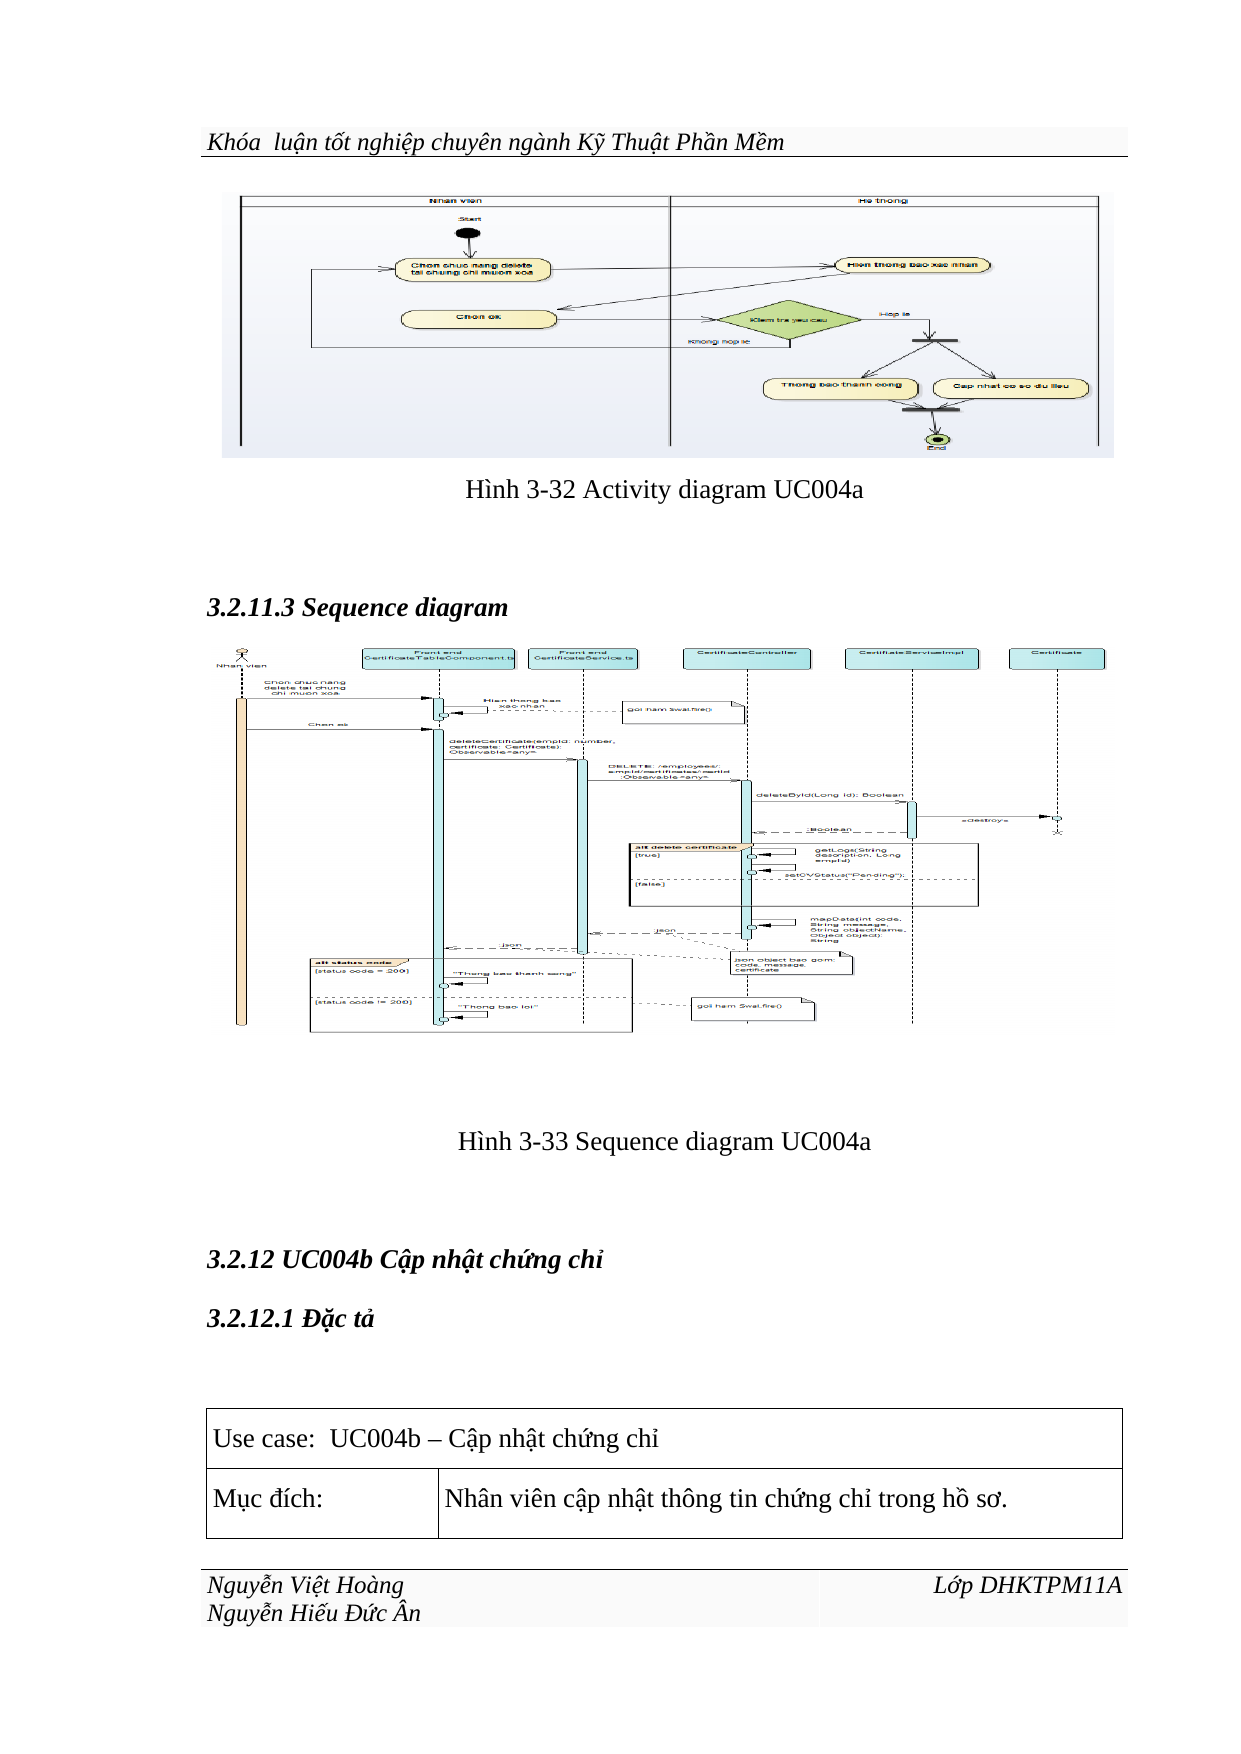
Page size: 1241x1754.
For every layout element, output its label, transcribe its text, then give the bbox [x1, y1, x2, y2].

picture [211, 645, 1115, 1035]
table_cell Mục đích: [207, 1469, 438, 1537]
table_header Use case: UC004b – Cập nhật chứng chỉ [207, 1409, 1122, 1468]
picture [221, 192, 1114, 458]
subtitle Đặc tả [207, 1302, 1122, 1333]
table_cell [439, 1469, 1122, 1537]
subtitle UC004b Cập nhật chứng chỉ [207, 1243, 1122, 1274]
subtitle Sequence diagram [207, 592, 1122, 623]
